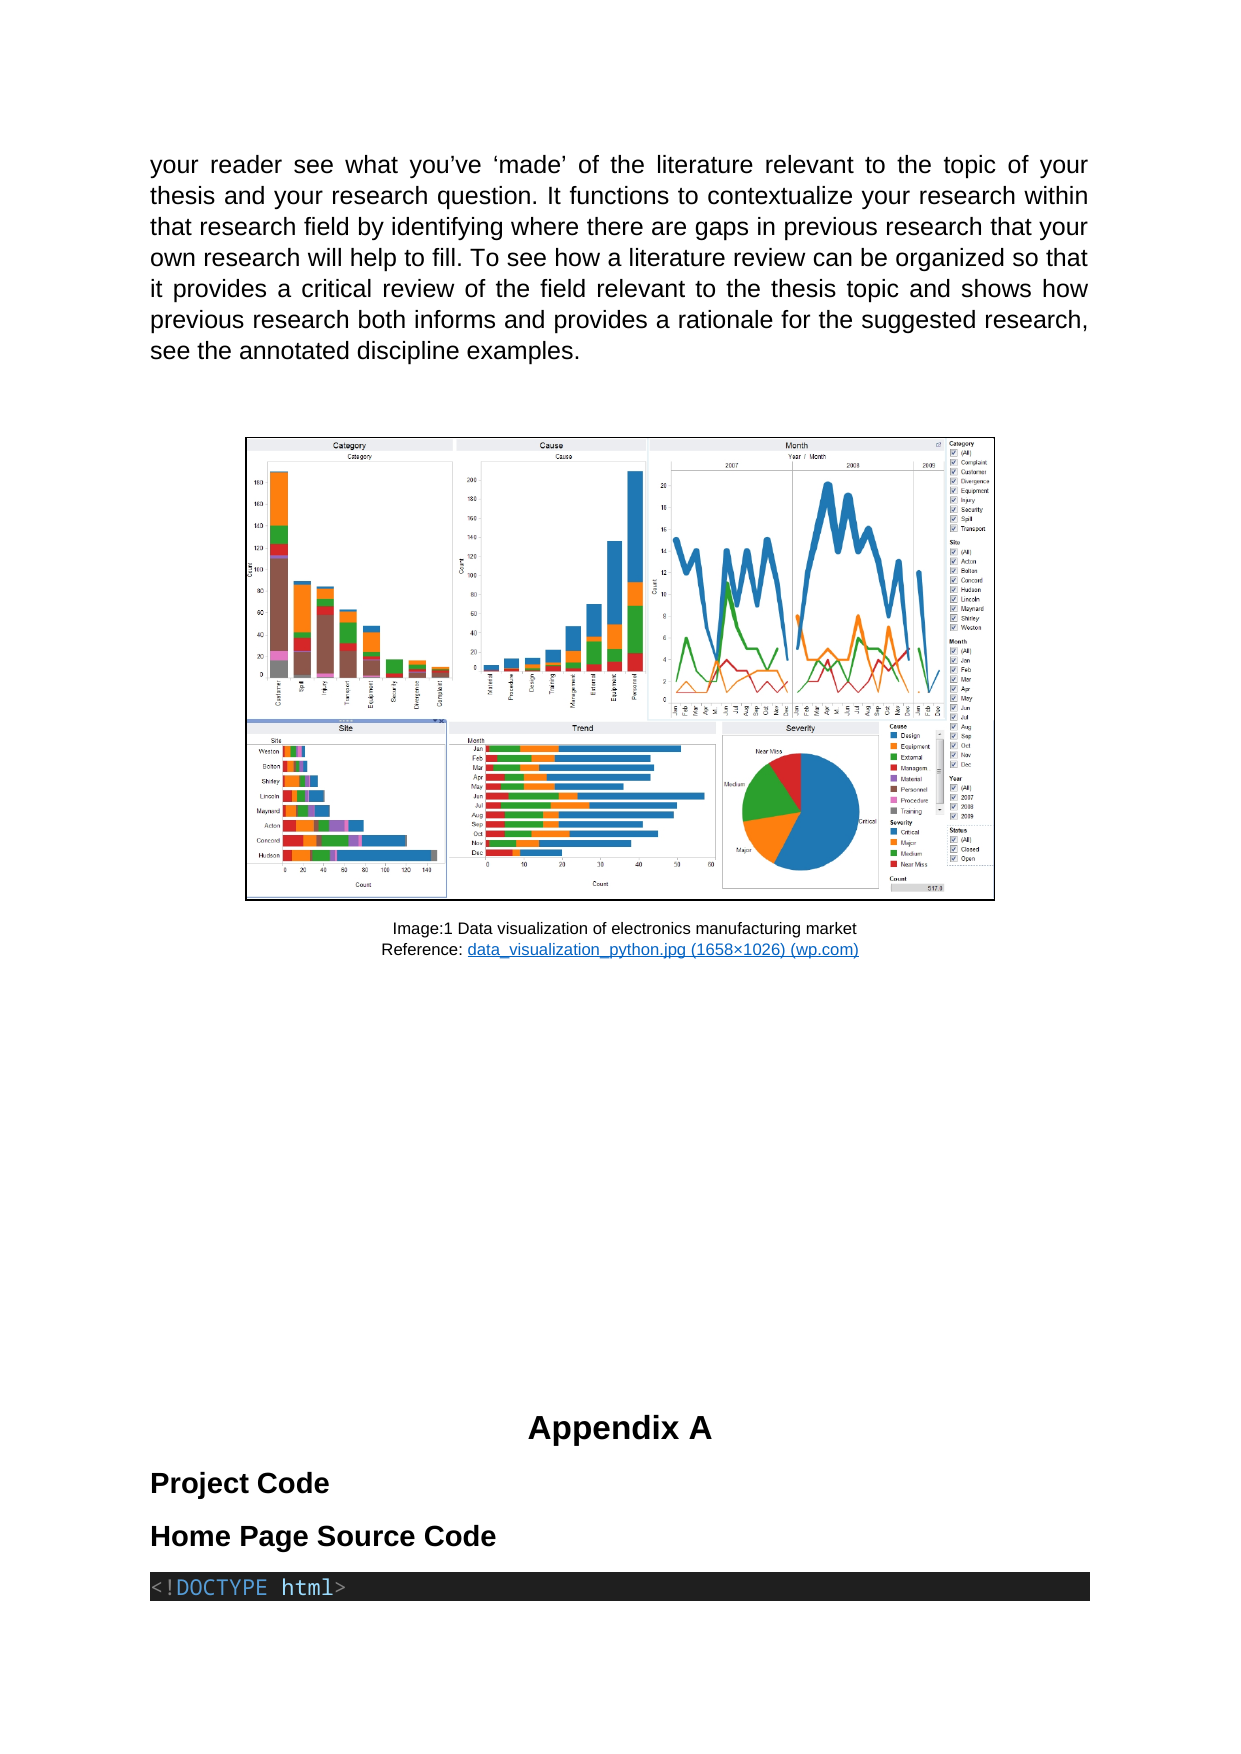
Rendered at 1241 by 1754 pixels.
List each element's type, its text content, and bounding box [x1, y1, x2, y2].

text Appendix A [150, 1408, 1090, 1446]
picture [247, 438, 994, 899]
text Project Code [150, 1466, 1090, 1499]
text <!DOCTYPE html> [150, 1572, 1090, 1601]
text Image:1 Data visualization of electronics manufacturing market Reference: data_visualization_python.jpg (1658×1026) (wp.com) [150, 919, 1090, 959]
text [150, 150, 1090, 365]
text Home Page Source Code [150, 1519, 1090, 1552]
